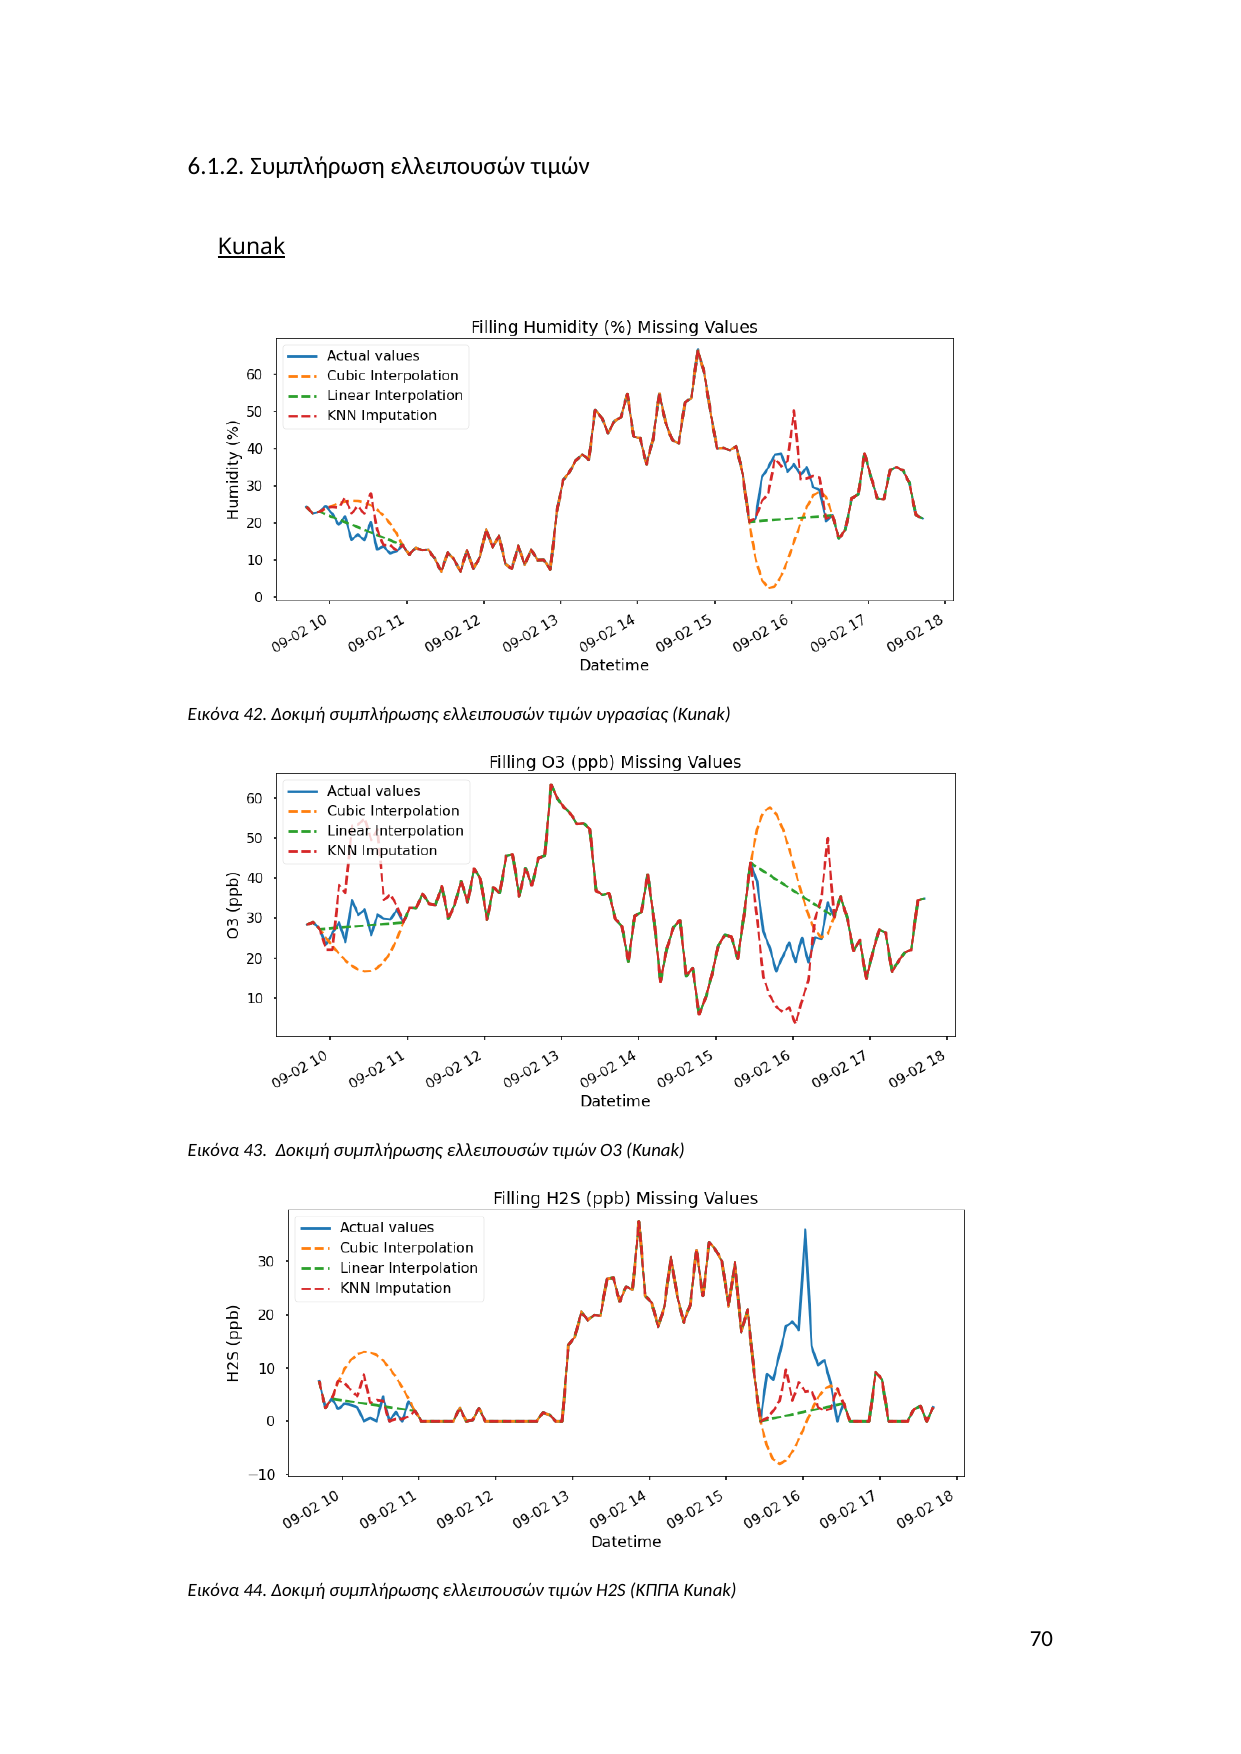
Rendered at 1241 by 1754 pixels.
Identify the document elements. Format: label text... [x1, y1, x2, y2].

picture [217, 1181, 973, 1560]
subtitle Kunak [187, 230, 1053, 261]
text Εικόνα 43. Δοκιμή συμπλήρωσης ελλειπουσών τιμών O3 (Kunak) [187, 1138, 1053, 1161]
picture [217, 745, 964, 1119]
picture [217, 310, 962, 683]
text Εικόνα 42. Δοκιμή συμπλήρωσης ελλειπουσών τιμών υγρασίας (Kunak) [187, 702, 1053, 724]
text Εικόνα 44. Δοκιμή συμπλήρωσης ελλειπουσών τιμών H2S (ΚΠΠΑ Kunak) [187, 1578, 1053, 1601]
subtitle Συμπλήρωση ελλειπουσών τιμών [187, 150, 1053, 181]
